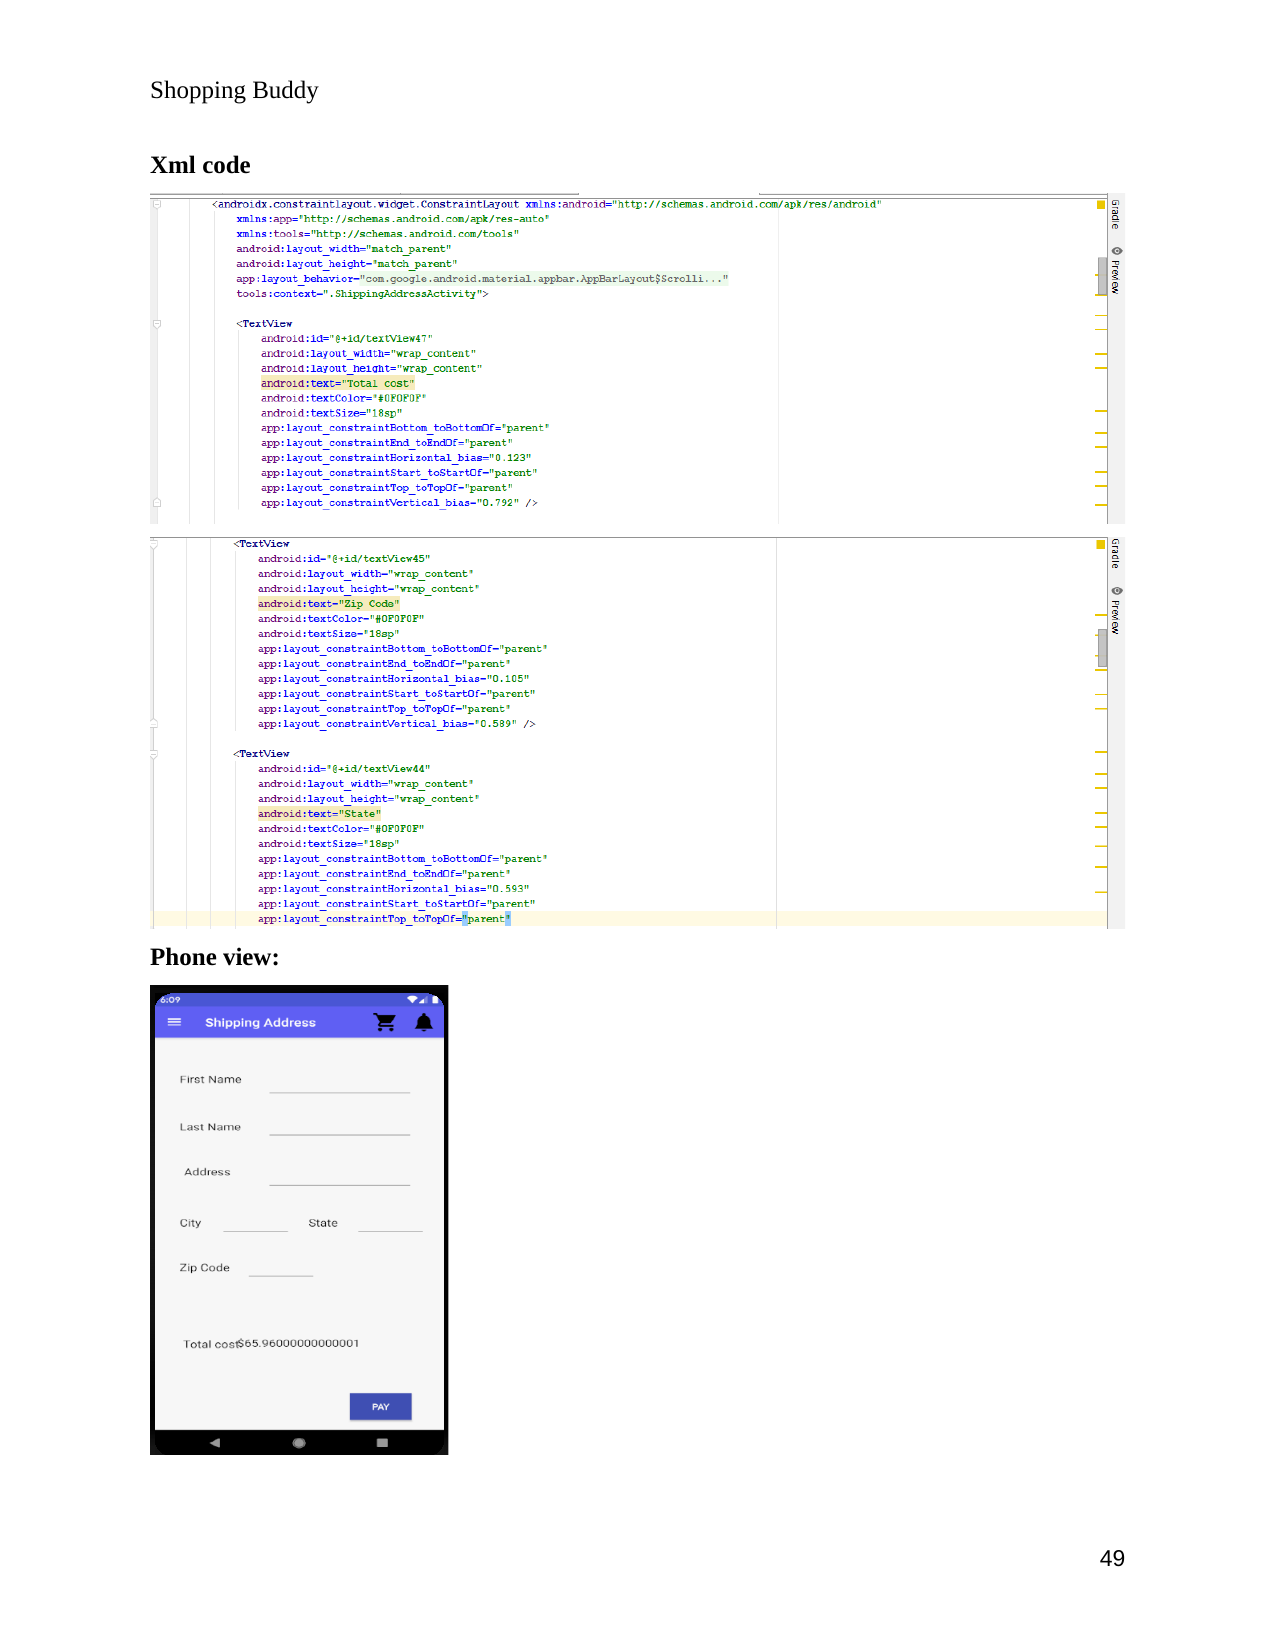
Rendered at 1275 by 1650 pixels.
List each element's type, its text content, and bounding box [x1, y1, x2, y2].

picture [150, 537, 1125, 929]
text Phone view: [150, 942, 1125, 971]
picture [150, 193, 1125, 524]
picture [150, 985, 449, 1455]
text Xml code [150, 150, 1125, 179]
